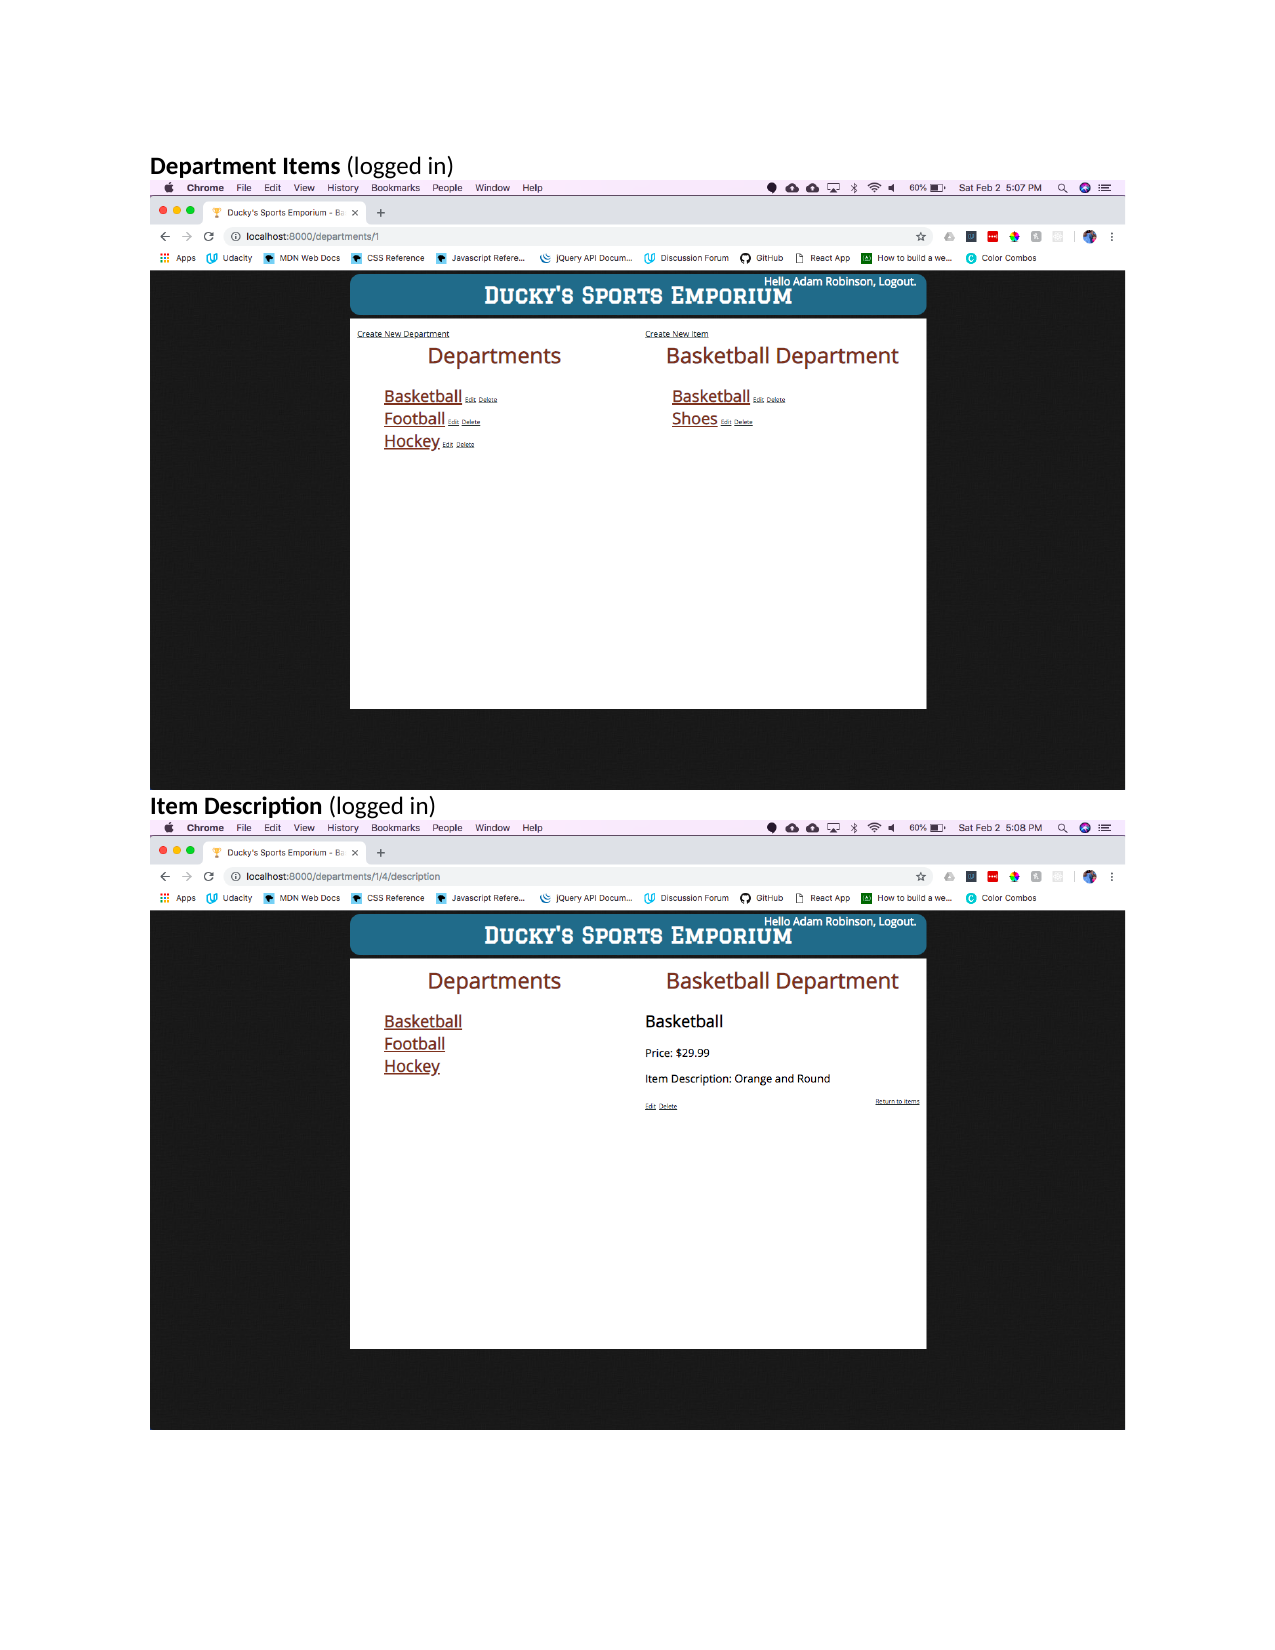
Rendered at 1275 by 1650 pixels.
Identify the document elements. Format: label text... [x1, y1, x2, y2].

picture [150, 180, 1125, 790]
text Department Items (logged in) [150, 150, 1125, 180]
picture [150, 820, 1125, 1430]
text Item Description (logged in) [150, 790, 1125, 820]
